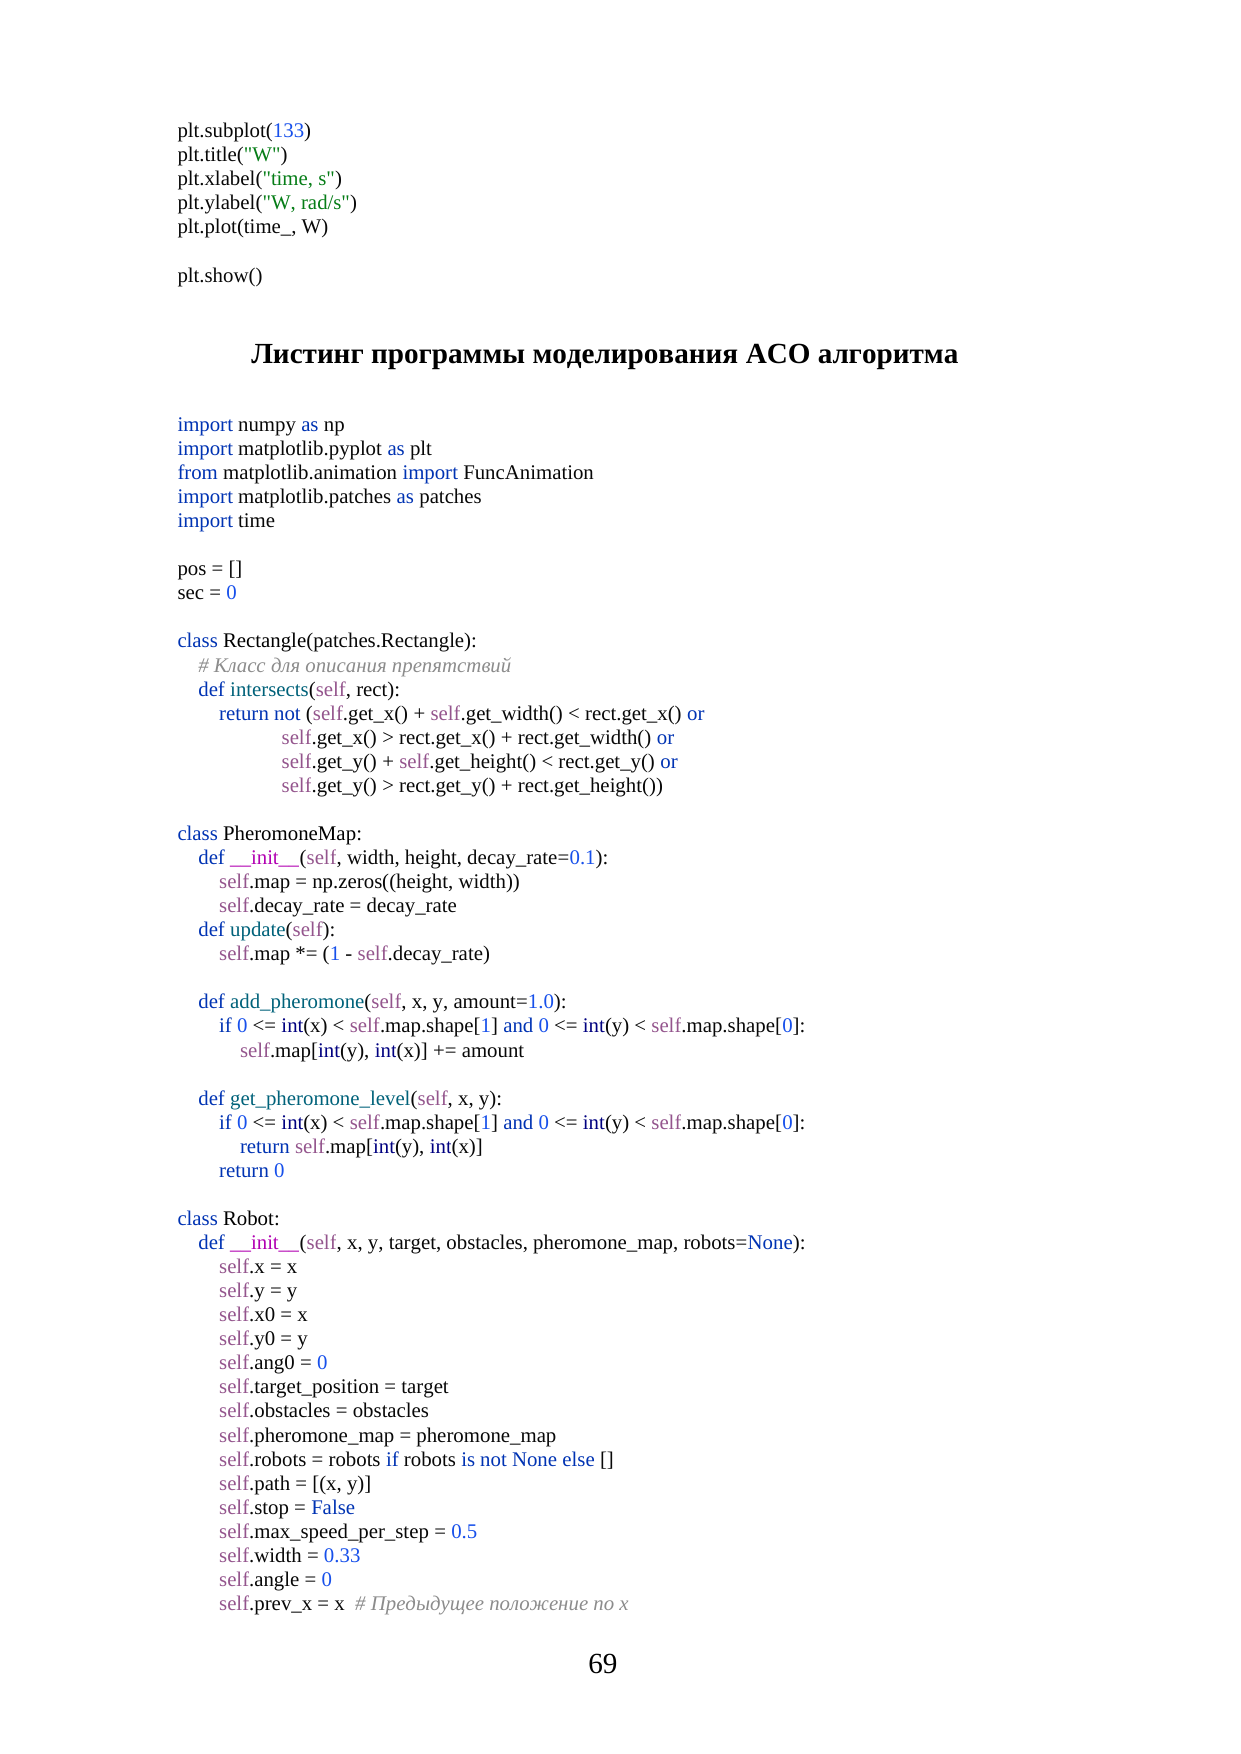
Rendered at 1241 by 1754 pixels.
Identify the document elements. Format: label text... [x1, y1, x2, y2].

picture [313, 1095, 320, 1103]
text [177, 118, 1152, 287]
picture [242, 929, 247, 938]
picture [236, 926, 240, 936]
picture [295, 684, 299, 695]
text Листинг программы моделирования ACO алгоритма [177, 337, 1152, 370]
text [177, 412, 1152, 1615]
picture [250, 1093, 254, 1104]
picture [272, 1001, 277, 1010]
